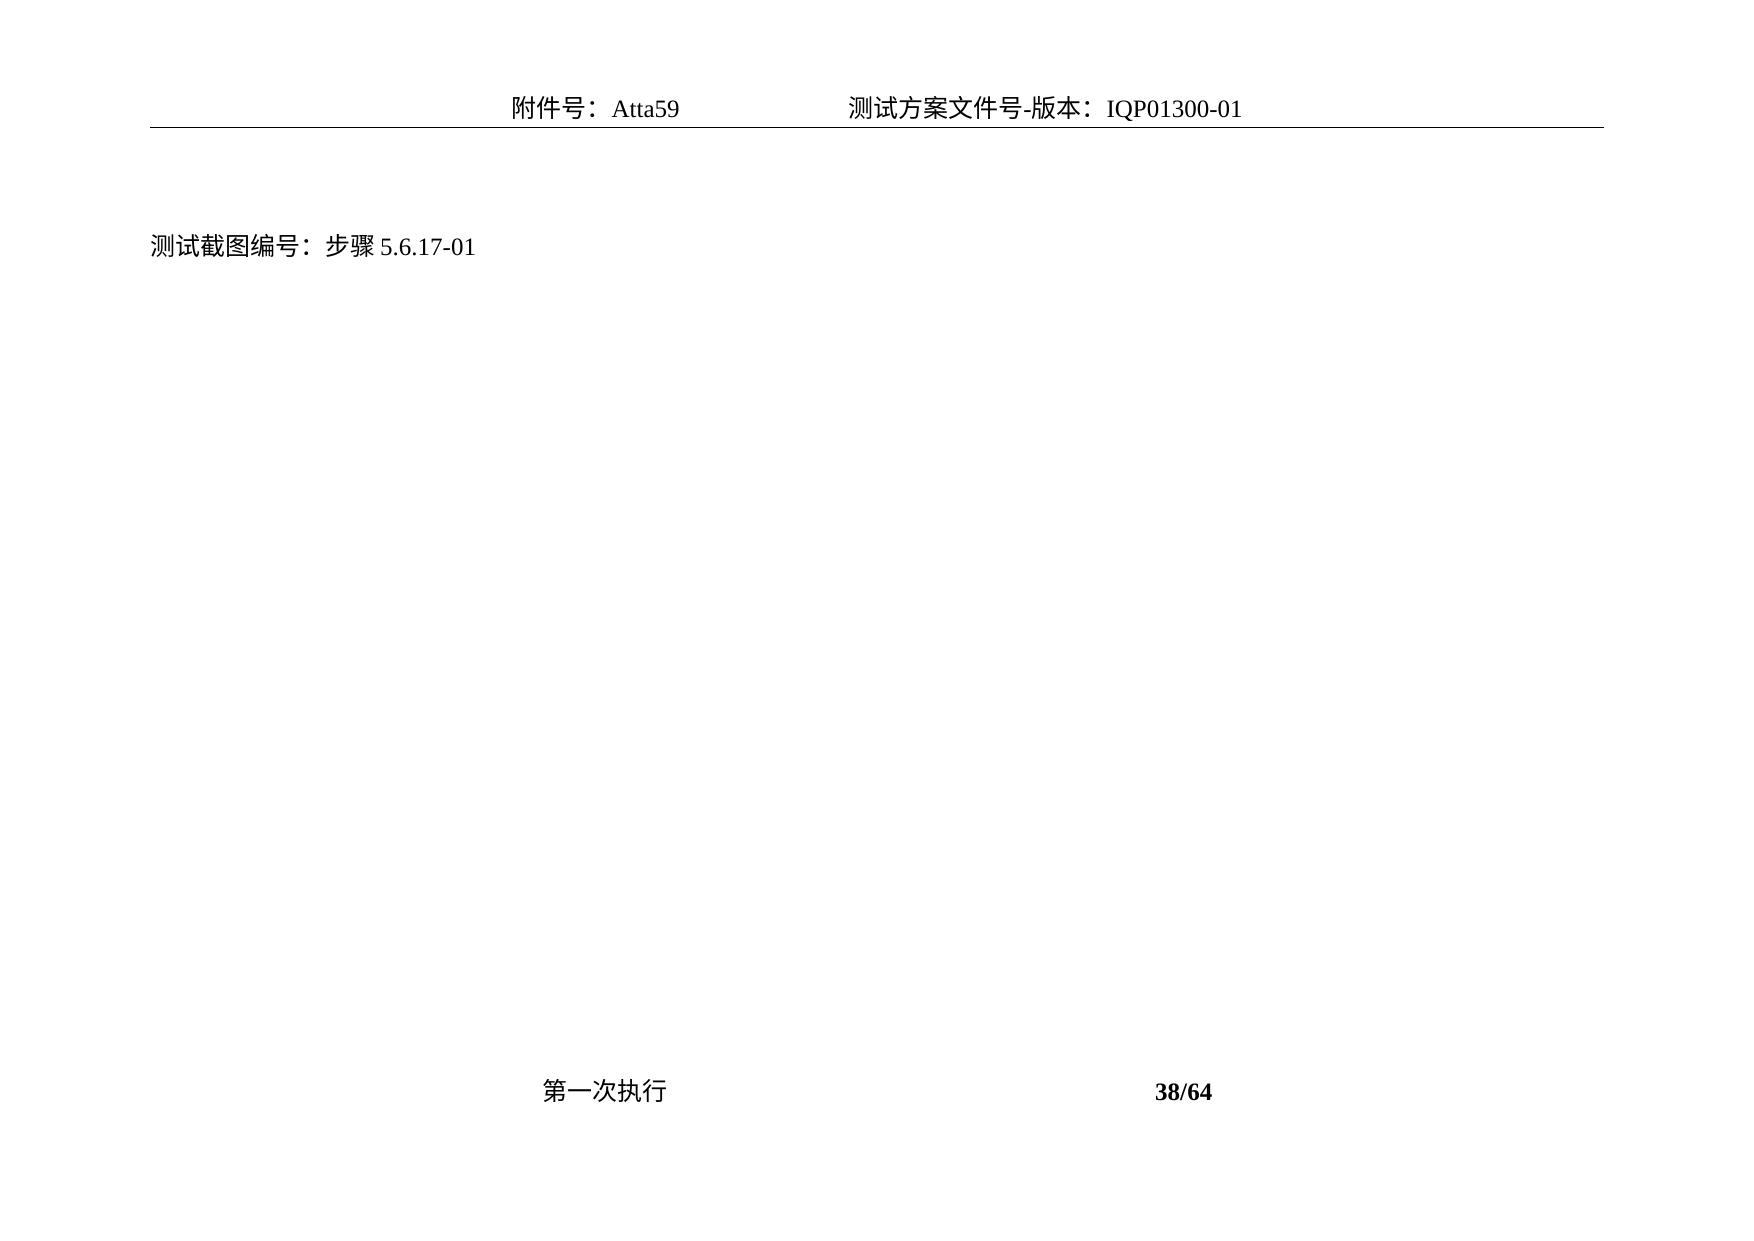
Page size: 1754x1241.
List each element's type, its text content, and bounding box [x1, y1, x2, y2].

text 测试截图编号：步骤5.6.17-01 [150, 212, 1604, 277]
